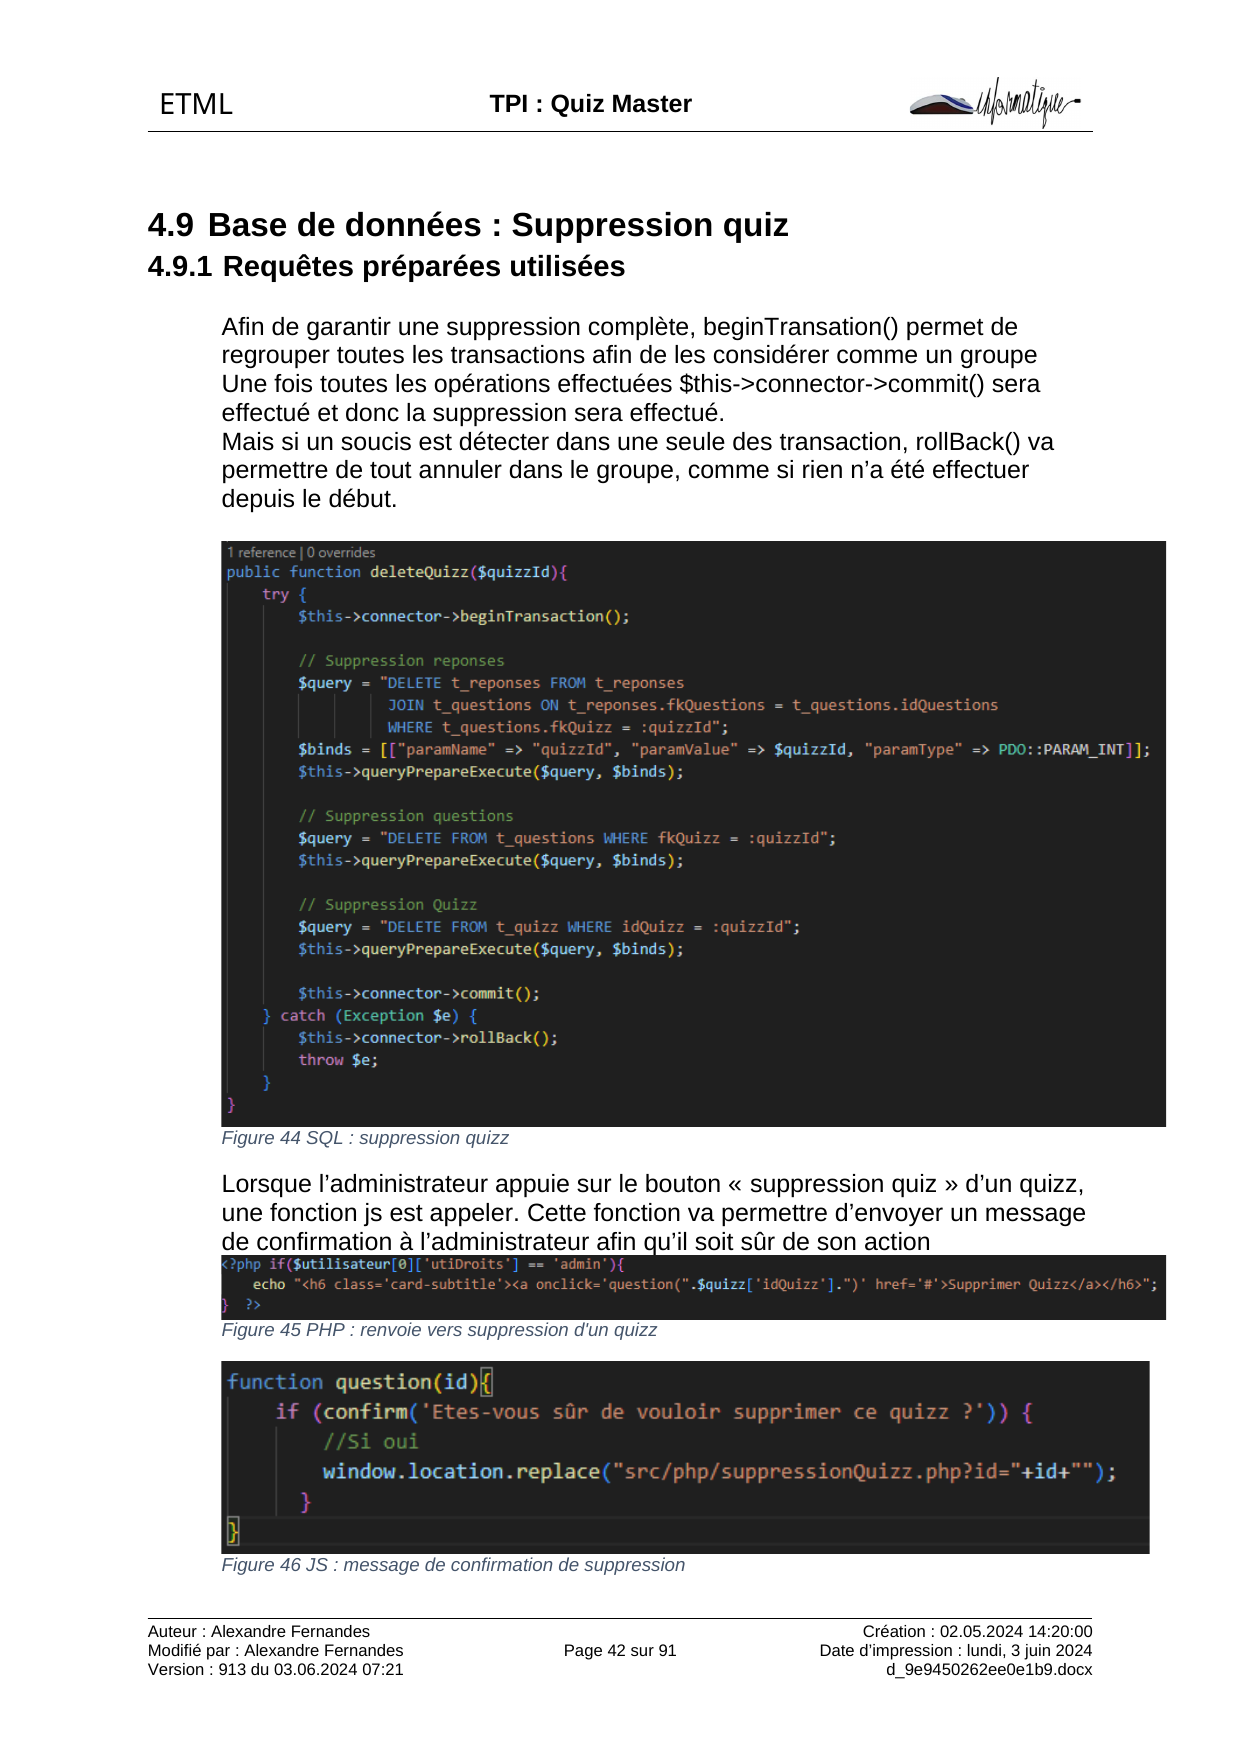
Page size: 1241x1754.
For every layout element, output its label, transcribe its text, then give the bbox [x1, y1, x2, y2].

text Une fois toutes les opérations effectuées $this->connector->commit() sera effectué et donc la suppression sera effectué. [221, 369, 1092, 427]
text Mais si un soucis est détecter dans une seule des transaction, rollBack() va permettre de tout annuler dans le groupe, comme si rien n’a été effectuer depuis le début. [221, 427, 1092, 513]
subtitle Base de données : Suppression quiz [148, 205, 1092, 243]
text Figure 45 PHP : renvoie vers suppression d'un quizz [221, 1320, 1092, 1341]
text Lorsque l’administrateur appuie sur le bouton « suppression quiz » d’un quizz, une fonction js est appeler. Cette fonction va permettre d’envoyer un message de confirmation à l’administrateur afin qu’il soit sûr de son action [221, 1169, 1092, 1255]
picture [221, 541, 1167, 1127]
picture [221, 1255, 1167, 1320]
picture [909, 77, 1082, 129]
text Afin de garantir une suppression complète, beginTransation() permet de regrouper toutes les transactions afin de les considérer comme un groupe [221, 312, 1092, 369]
text Figure 44 SQL : suppression quizz [148, 1127, 1092, 1148]
subtitle Requêtes préparées utilisées [148, 249, 1092, 283]
picture [221, 1361, 1150, 1554]
text Figure 46 JS : message de confirmation de suppression [221, 1554, 1092, 1575]
